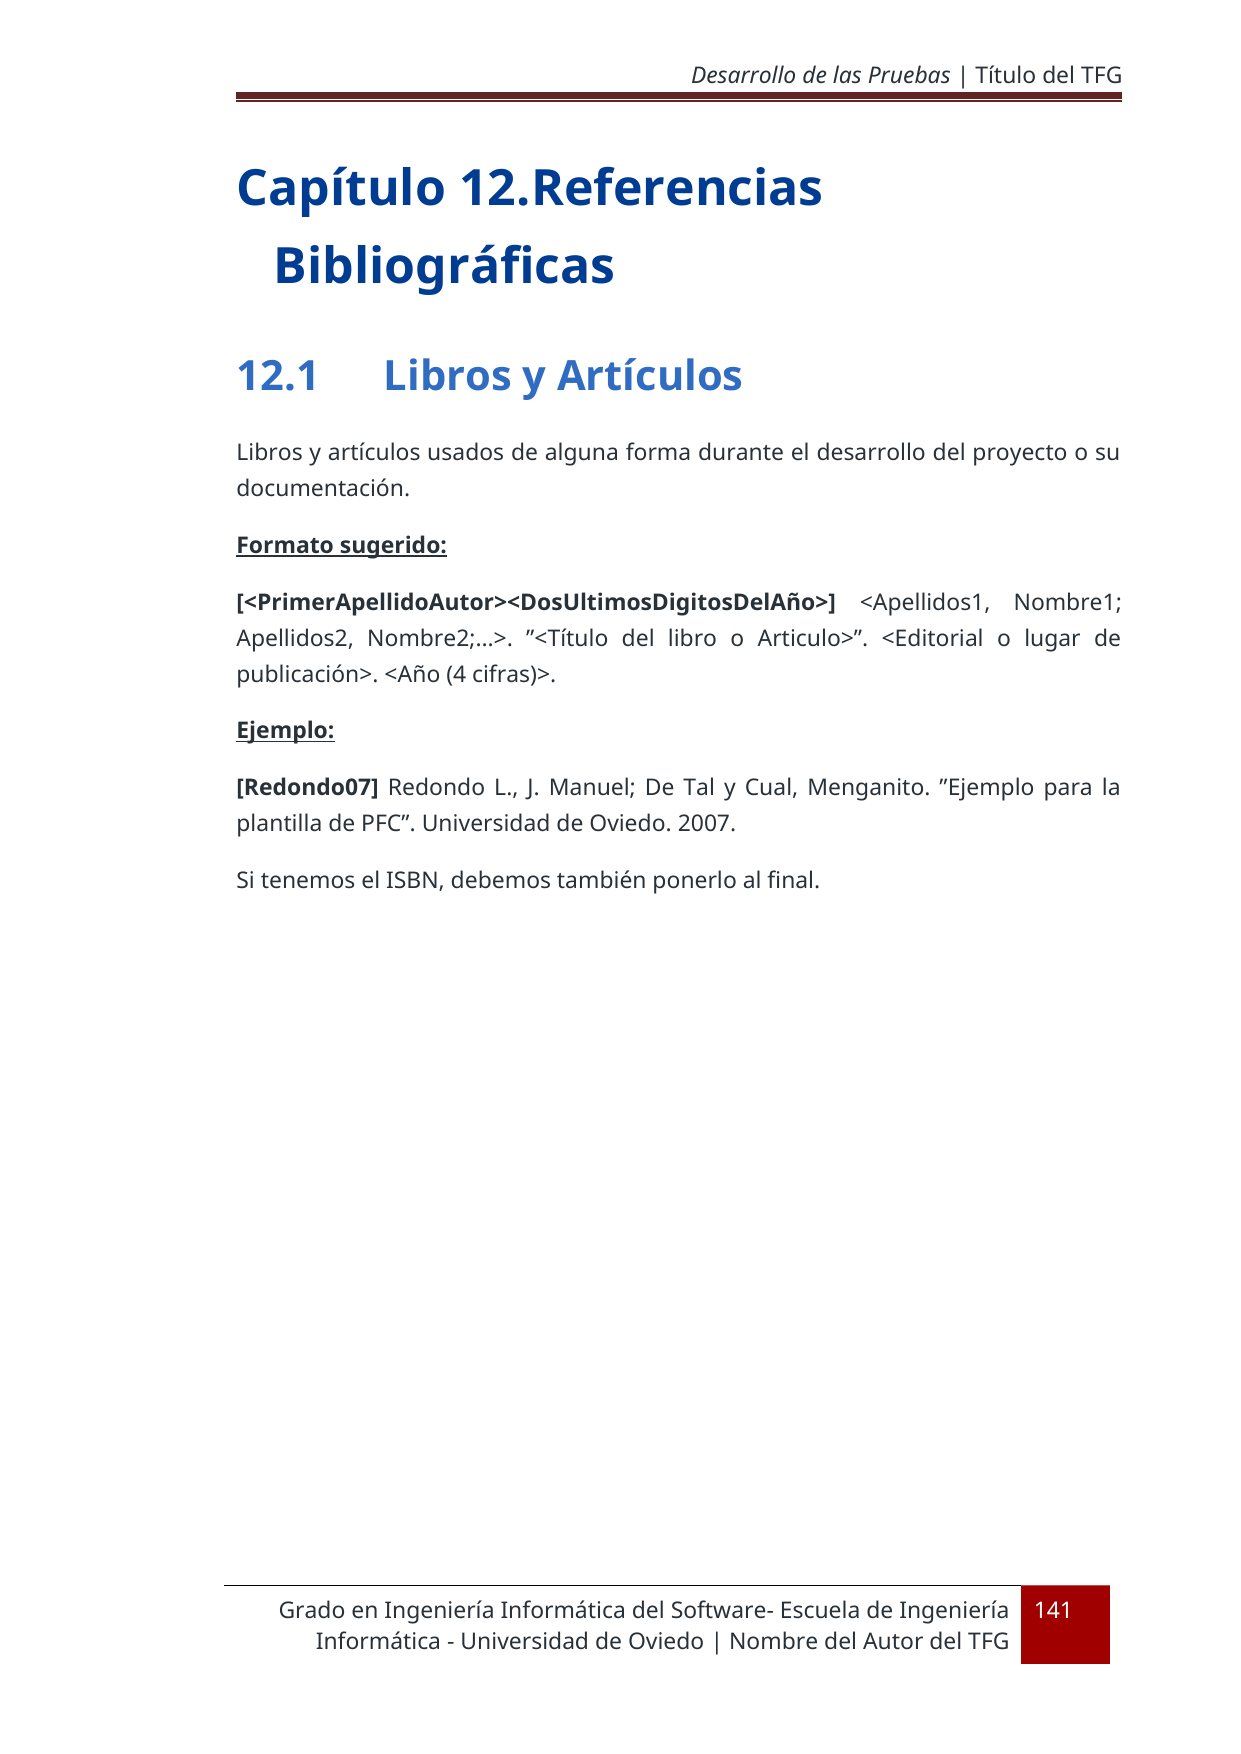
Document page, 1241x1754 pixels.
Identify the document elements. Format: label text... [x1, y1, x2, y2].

text Formato sugerido: [236, 529, 1122, 560]
text Si tenemos el ISBN, debemos también ponerlo al final. [236, 864, 1122, 895]
text Ejemplo: [236, 714, 1122, 746]
subtitle Referencias Bibliográficas [236, 152, 1122, 298]
subtitle Libros y Artículos [236, 346, 1122, 403]
text [Redondo07] Redondo L., J. Manuel; De Tal y Cual, Menganito. ”Ejemplo para la plantilla de PFC”. Universidad de Oviedo. 2007. [236, 771, 1122, 838]
text [<PrimerApellidoAutor><DosUltimosDigitosDelAño>] <Apellidos1, Nombre1; Apellidos2, Nombre2;…>. ”<Título del libro o Articulo>”. <Editorial o lugar de publicación>. <Año (4 cifras)>. [236, 586, 1122, 689]
text Libros y artículos usados de alguna forma durante el desarrollo del proyecto o su documentación. [236, 436, 1122, 503]
